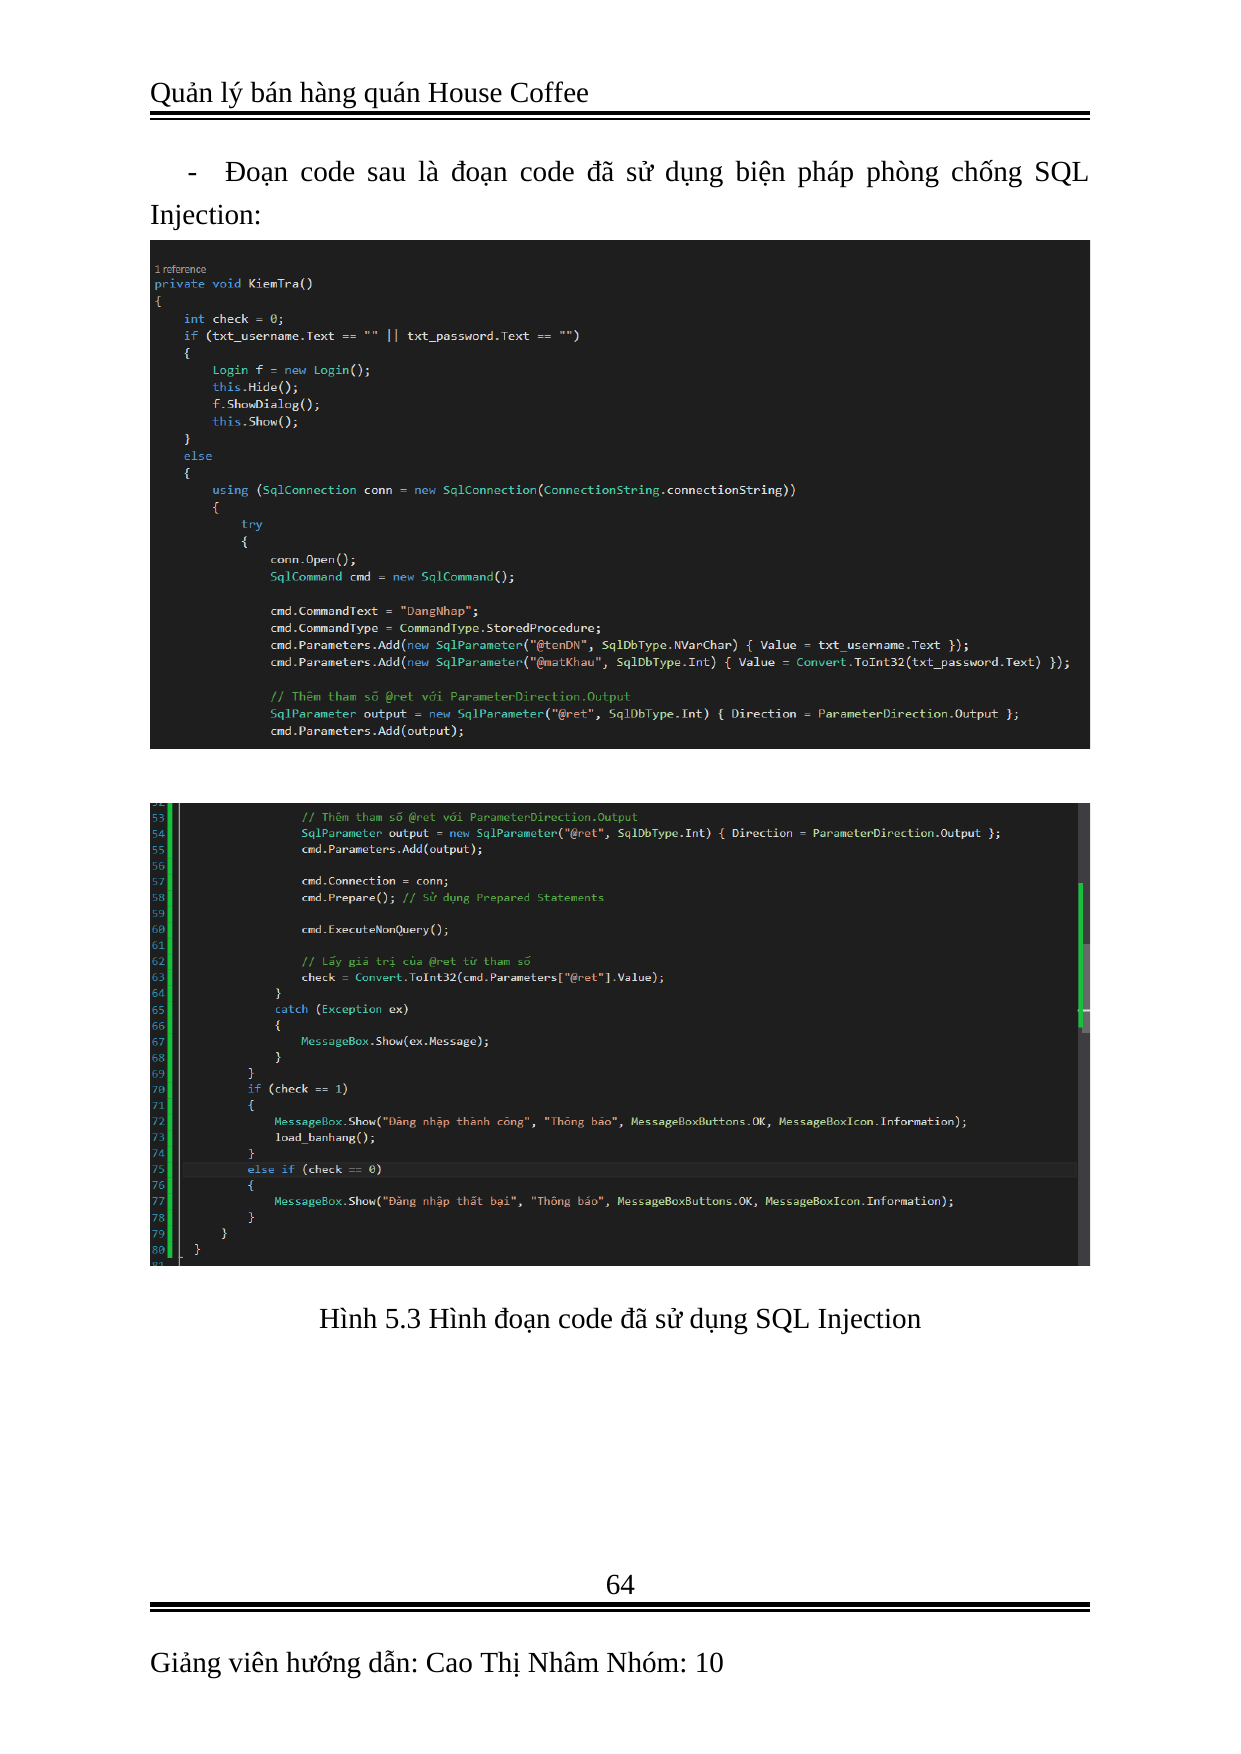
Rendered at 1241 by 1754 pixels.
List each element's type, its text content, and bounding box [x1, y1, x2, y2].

text Hình 5.3 Hình đoạn code đã sử dụng SQL Injection [150, 1301, 1090, 1334]
picture [150, 240, 1091, 749]
list Đoạn code sau là đoạn code đã sử dụng biện pháp phòng chống SQL Injection: [150, 154, 1090, 240]
picture [150, 803, 1091, 1266]
